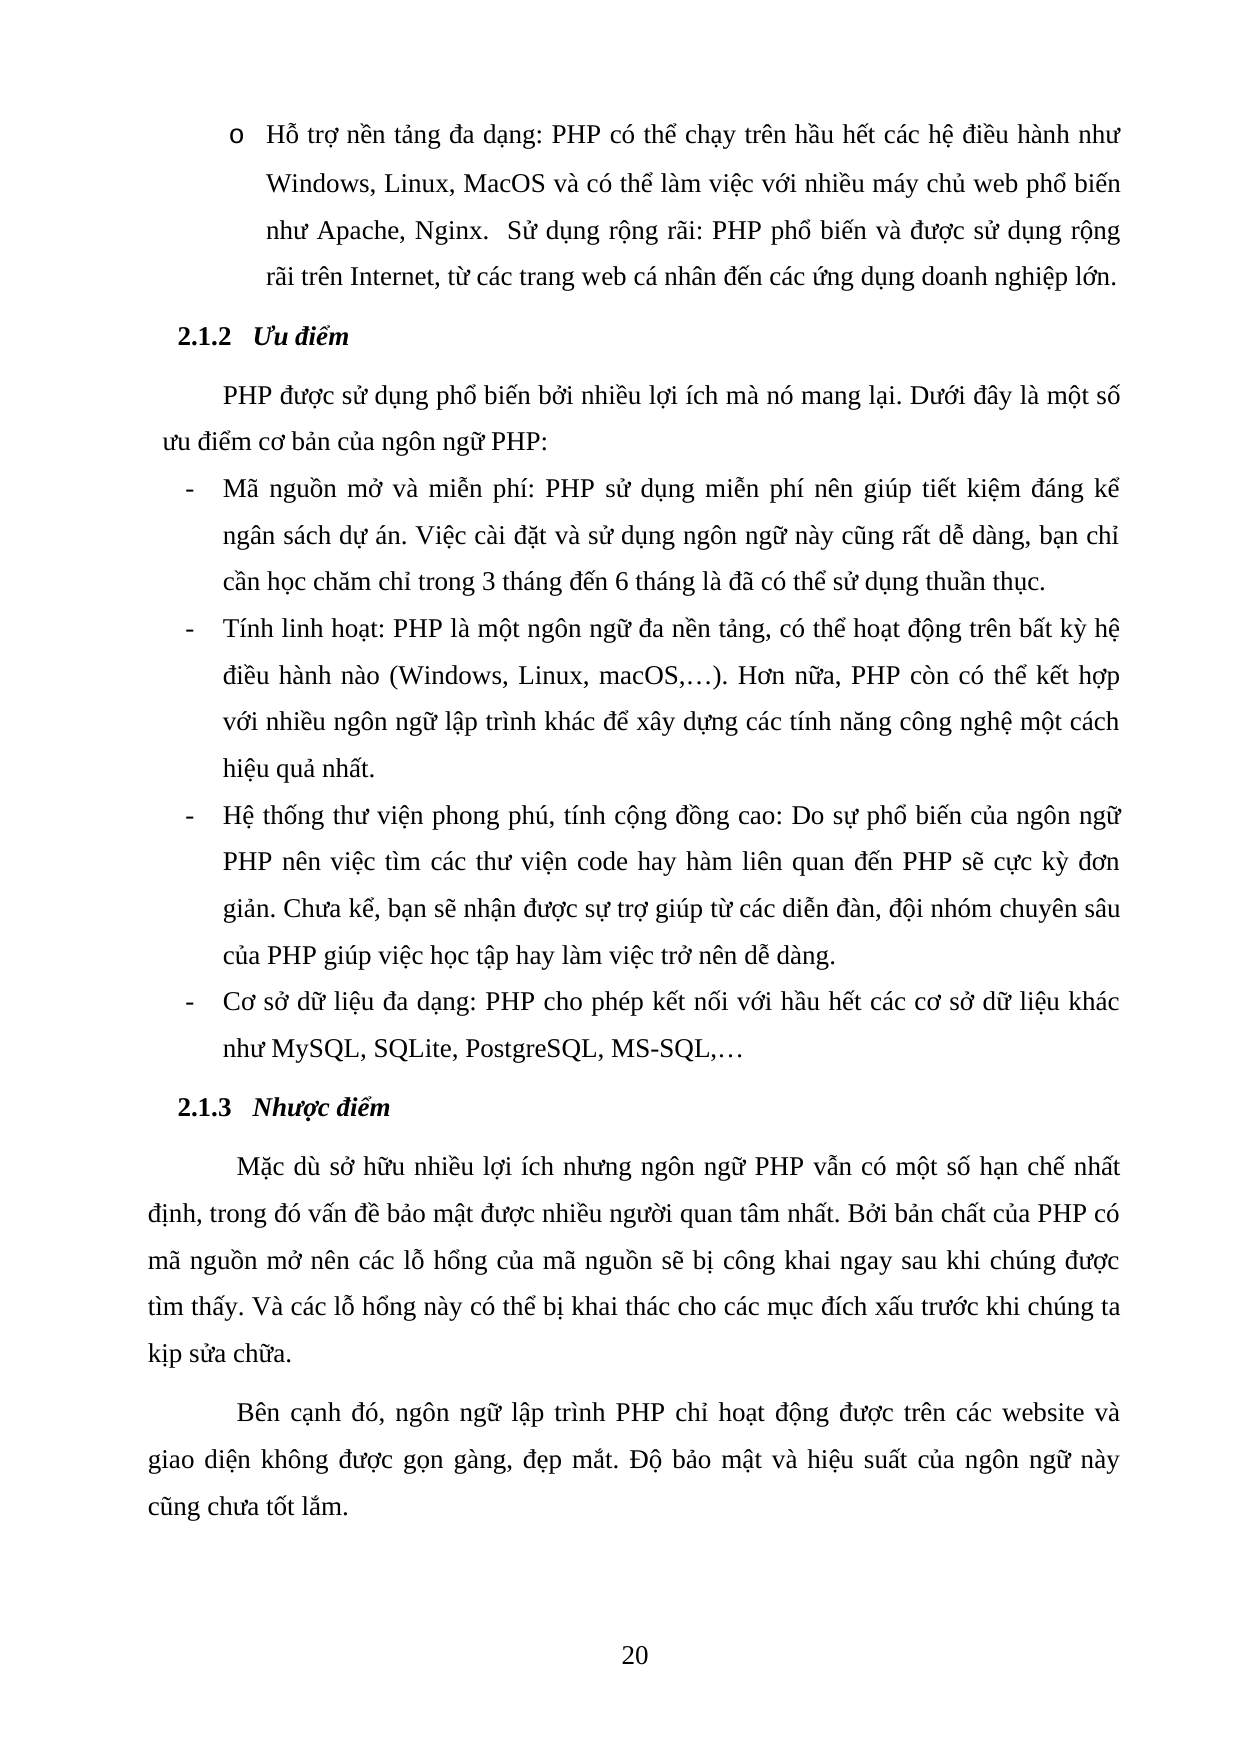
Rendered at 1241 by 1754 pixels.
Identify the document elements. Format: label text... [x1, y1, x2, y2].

list Hệ thống thư viện phong phú, tính cộng đồng cao: Do sự phổ biến của ngôn ngữ PHP nên việc tìm các thư viện code hay hàm liên quan đến PHP sẽ cực kỳ đơn giản. Chưa kể, bạn sẽ nhận được sự trợ giúp từ các diễn đàn, đội nhóm chuyên sâu của PHP giúp việc học tập hay làm việc trở nên dễ dàng. [185, 799, 1122, 970]
subtitle Ưu điểm [177, 319, 1122, 351]
list Hỗ trợ nền tảng đa dạng: PHP có thể chạy trên hầu hết các hệ điều hành như Windows, Linux, MacOS và có thể làm việc với nhiều máy chủ web phổ biến như Apache, Nginx. Sử dụng rộng rãi: PHP phổ biến và được sử dụng rộng rãi trên Internet, từ các trang web cá nhân đến các ứng dụng doanh nghiệp lớn. [228, 118, 1122, 292]
text Bên cạnh đó, ngôn ngữ lập trình PHP chỉ hoạt động được trên các website và giao diện không được gọn gàng, đẹp mắt. Độ bảo mật và hiệu suất của ngôn ngữ này cũng chưa tốt lắm. [148, 1396, 1122, 1521]
text PHP được sử dụng phổ biến bởi nhiều lợi ích mà nó mang lại. Dưới đây là một số ưu điểm cơ bản của ngôn ngữ PHP: [148, 379, 1122, 457]
list Tính linh hoạt: PHP là một ngôn ngữ đa nền tảng, có thể hoạt động trên bất kỳ hệ điều hành nào (Windows, Linux, macOS,…). Hơn nữa, PHP còn có thể kết hợp với nhiều ngôn ngữ lập trình khác để xây dựng các tính năng công nghệ một cách hiệu quả nhất. [185, 612, 1122, 783]
list Mã nguồn mở và miễn phí: PHP sử dụng miễn phí nên giúp tiết kiệm đáng kể ngân sách dự án. Việc cài đặt và sử dụng ngôn ngữ này cũng rất dễ dàng, bạn chỉ cần học chăm chỉ trong 3 tháng đến 6 tháng là đã có thể sử dụng thuần thục. [185, 472, 1122, 597]
subtitle Nhược điểm [177, 1091, 1122, 1122]
list Cơ sở dữ liệu đa dạng: PHP cho phép kết nối với hầu hết các cơ sở dữ liệu khác như MySQL, SQLite, PostgreSQL, MS-SQL,… [185, 985, 1122, 1063]
text Mặc dù sở hữu nhiều lợi ích nhưng ngôn ngữ PHP vẫn có một số hạn chế nhất định, trong đó vấn đề bảo mật được nhiều người quan tâm nhất. Bởi bản chất của PHP có mã nguồn mở nên các lỗ hổng của mã nguồn sẽ bị công khai ngay sau khi chúng được tìm thấy. Và các lỗ hổng này có thể bị khai thác cho các mục đích xấu trước khi chúng ta kịp sửa chữa. [148, 1150, 1122, 1368]
